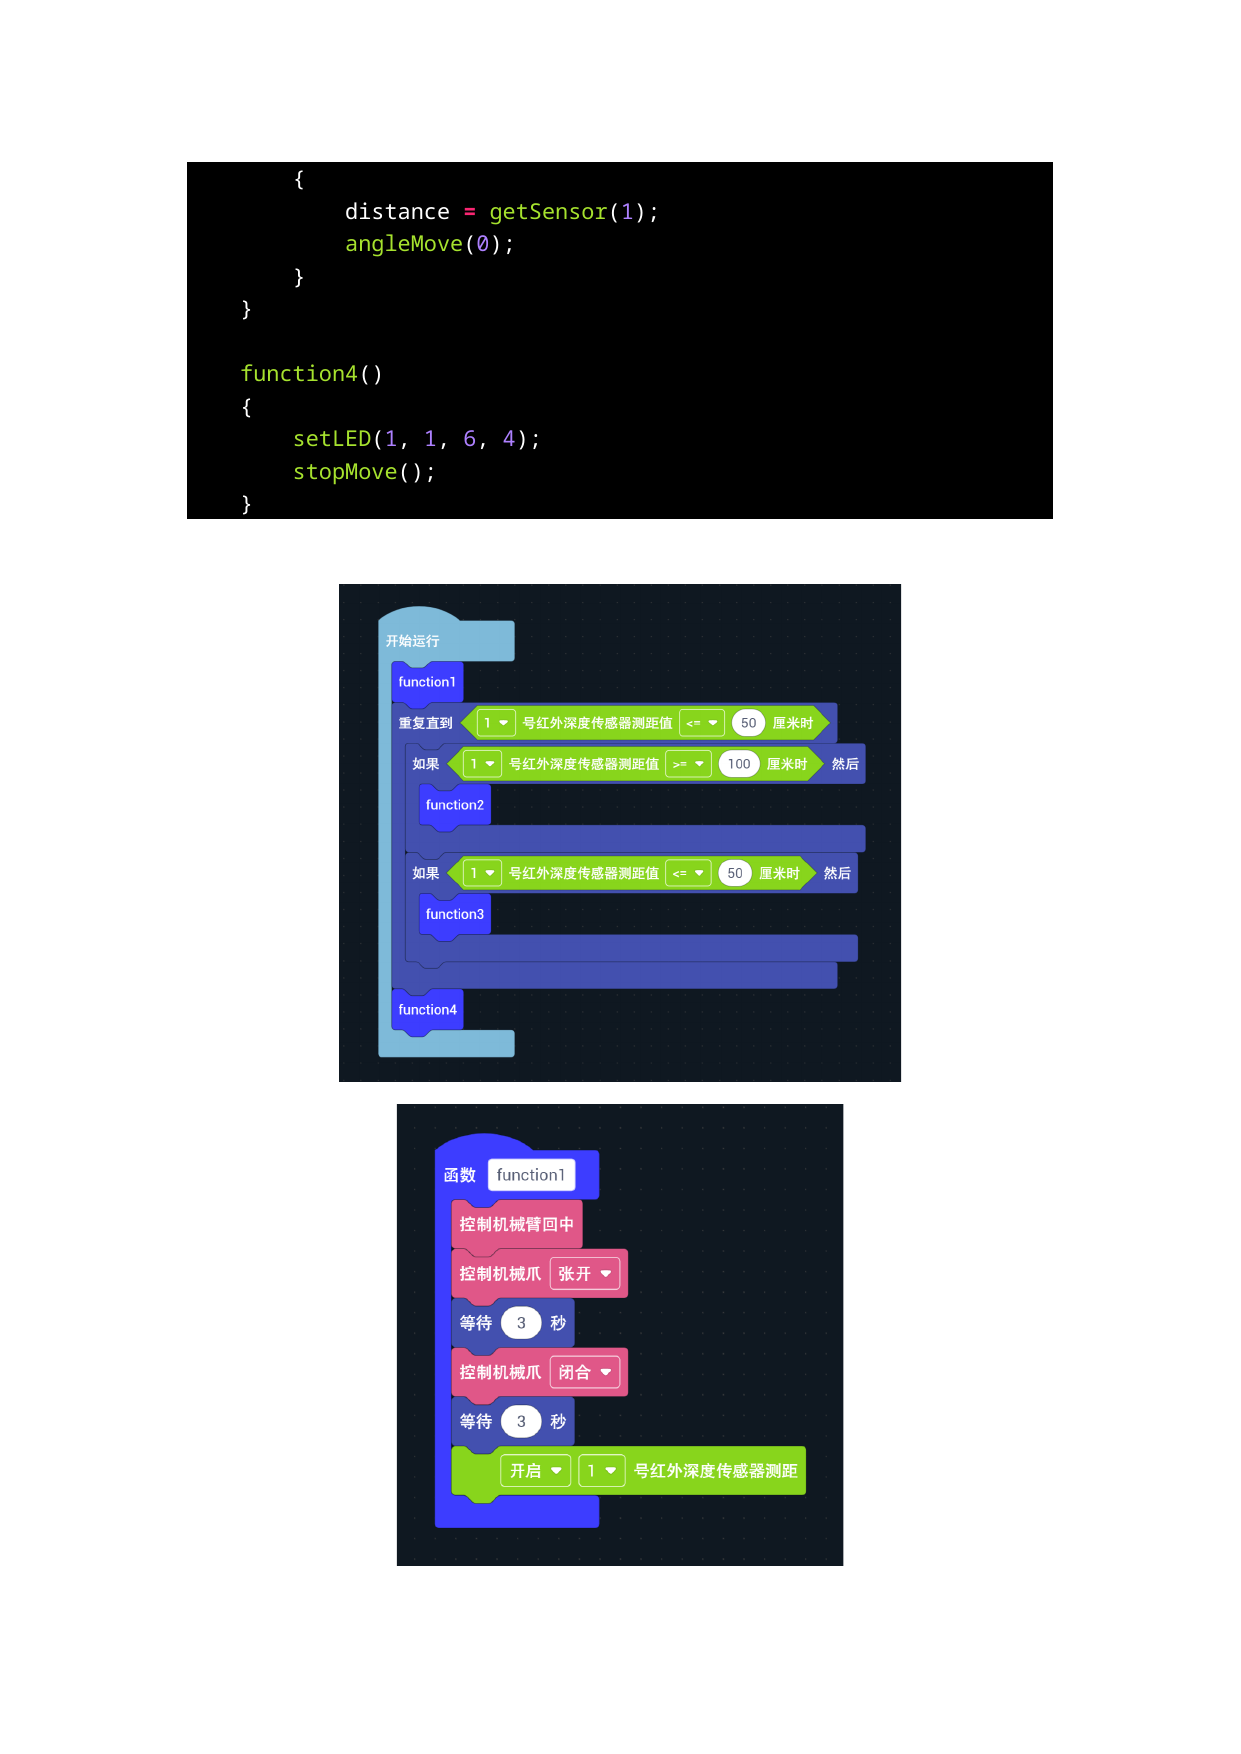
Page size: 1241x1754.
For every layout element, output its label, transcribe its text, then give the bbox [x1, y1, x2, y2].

text stopMove(); [187, 454, 1053, 487]
picture [396, 1104, 844, 1566]
text distance = getSensor(1); [187, 194, 1053, 227]
text setLED(1, 1, 6, 4); [187, 422, 1053, 454]
text } [187, 487, 1053, 519]
picture [339, 584, 902, 1082]
text } [187, 292, 1053, 324]
text { [187, 389, 1053, 422]
text { [187, 162, 1053, 194]
text function4() [187, 357, 1053, 389]
text } [187, 259, 1053, 292]
text angleMove(0); [187, 227, 1053, 259]
